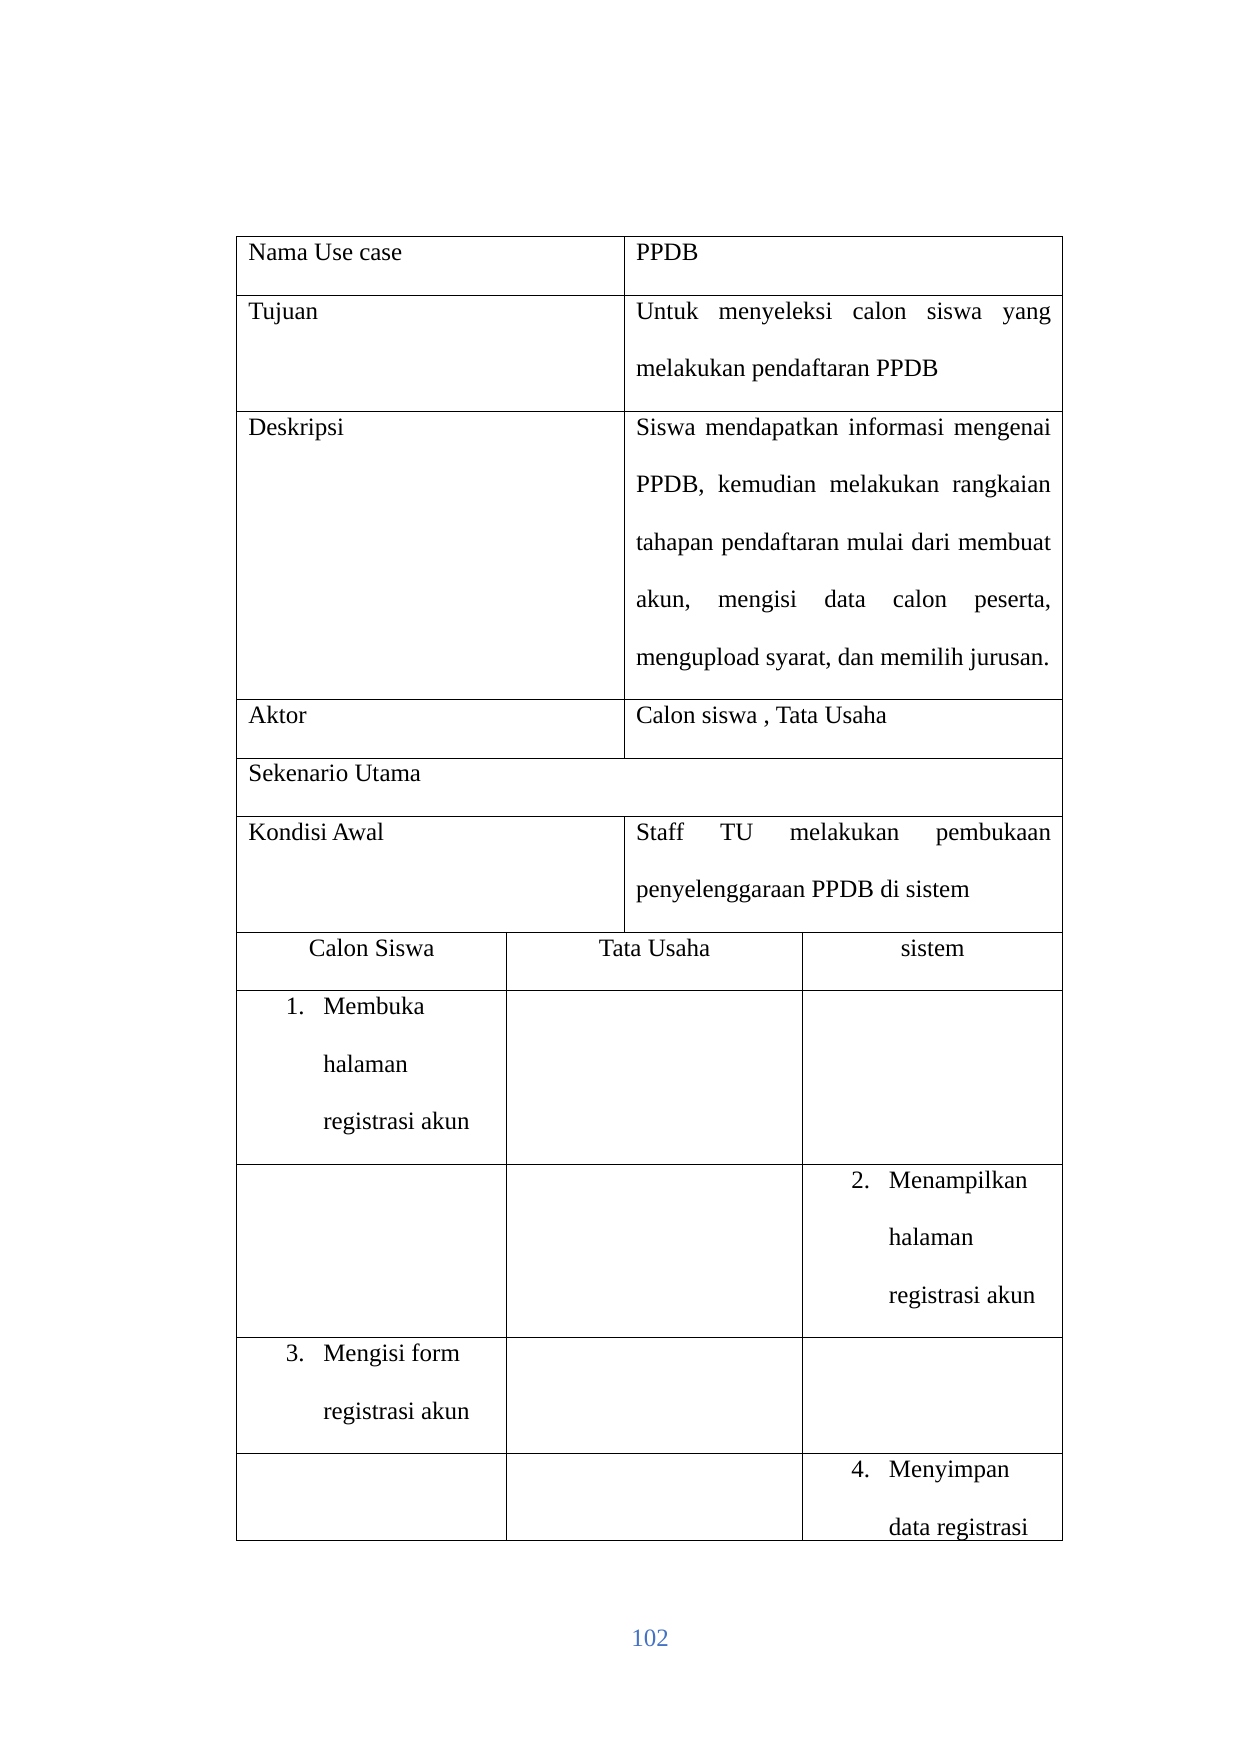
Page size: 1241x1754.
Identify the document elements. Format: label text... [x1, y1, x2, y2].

table_cell Membuka halaman registrasi akun [237, 991, 506, 1164]
table_cell Tata Usaha [507, 933, 802, 990]
table_cell [507, 1338, 802, 1453]
table_cell Siswa mendapatkan informasi mengenai PPDB, kemudian melakukan rangkaian tahapan pendaftaran mulai dari membuat akun, mengisi data calon peserta, mengupload syarat, dan memilih jurusan. [625, 412, 1062, 699]
table_cell Menampilkan halaman registrasi akun [803, 1165, 1062, 1337]
table_cell [507, 991, 802, 1164]
table_cell Sekenario Utama [237, 759, 1062, 816]
table_cell Kondisi Awal [237, 817, 624, 932]
table_cell [507, 1454, 802, 1540]
table_cell [237, 1454, 506, 1540]
table_cell PPDB [625, 237, 1062, 295]
table_cell sistem [803, 933, 1062, 990]
table_cell Mengisi form registrasi akun [237, 1338, 506, 1453]
table_cell [507, 1165, 802, 1337]
table_cell Calon Siswa [237, 933, 506, 990]
table_cell Deskripsi [237, 412, 624, 699]
table_cell Aktor [237, 700, 624, 757]
table_cell [803, 991, 1062, 1164]
table_cell Staff TU melakukan pembukaan penyelenggaraan PPDB di sistem [625, 817, 1062, 932]
table_cell [237, 1165, 506, 1337]
table_cell Calon siswa , Tata Usaha [625, 700, 1062, 757]
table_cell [803, 1454, 1062, 1540]
table_cell Nama Use case [237, 237, 624, 295]
table_cell [803, 1338, 1062, 1453]
table_cell Untuk menyeleksi calon siswa yang melakukan pendaftaran PPDB [625, 296, 1062, 411]
table_cell Tujuan [237, 296, 624, 411]
